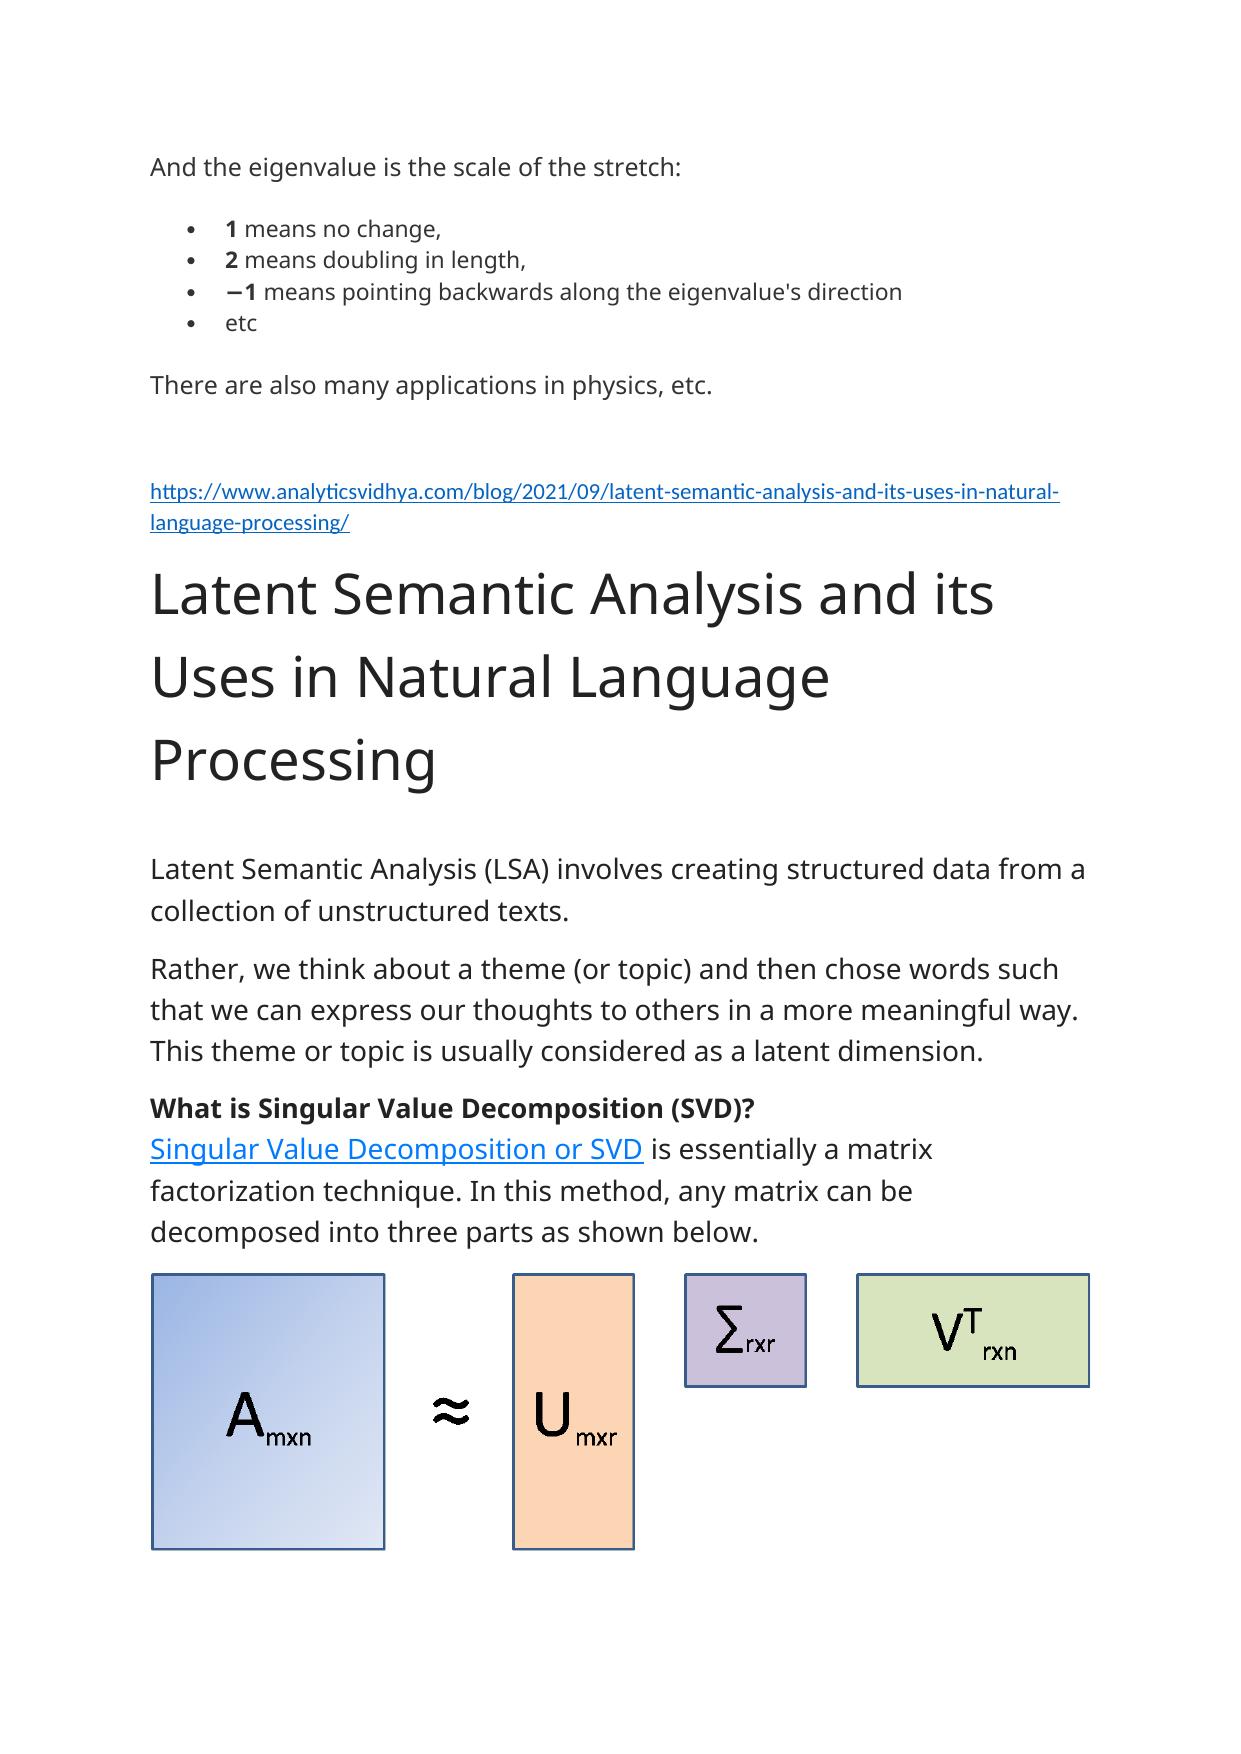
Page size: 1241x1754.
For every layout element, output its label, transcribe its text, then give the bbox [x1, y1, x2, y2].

list −1 means pointing backwards along the eigenvalue's direction [187, 276, 1090, 307]
list 1 means no change, [187, 213, 1090, 244]
text Singular Value Decomposition or SVD is essentially a matrix factorization technique. In this method, any matrix can be decomposed into three parts as shown below. [150, 1129, 1090, 1251]
text There are also many applications in physics, etc. [150, 367, 1090, 401]
subtitle Latent Semantic Analysis and its Uses in Natural Language Processing [150, 554, 1090, 797]
text https://www.analyticsvidhya.com/blog/2021/09/latent-semantic-analysis-and-its-uses-in-natural-language-processing/ [150, 477, 1090, 536]
subtitle What is Singular Value Decomposition (SVD)? [150, 1090, 1090, 1127]
text Latent Semantic Analysis (LSA) involves creating structured data from a collection of unstructured texts. [150, 849, 1090, 929]
picture [150, 1270, 1091, 1551]
text And the eigenvalue is the scale of the stretch: [150, 150, 1090, 184]
list 2 means doubling in length, [187, 244, 1090, 276]
text Rather, we think about a theme (or topic) and then chose words such that we can express our thoughts to others in a more meaningful way. This theme or topic is usually considered as a latent dimension. [150, 949, 1090, 1070]
list etc [187, 307, 1090, 338]
